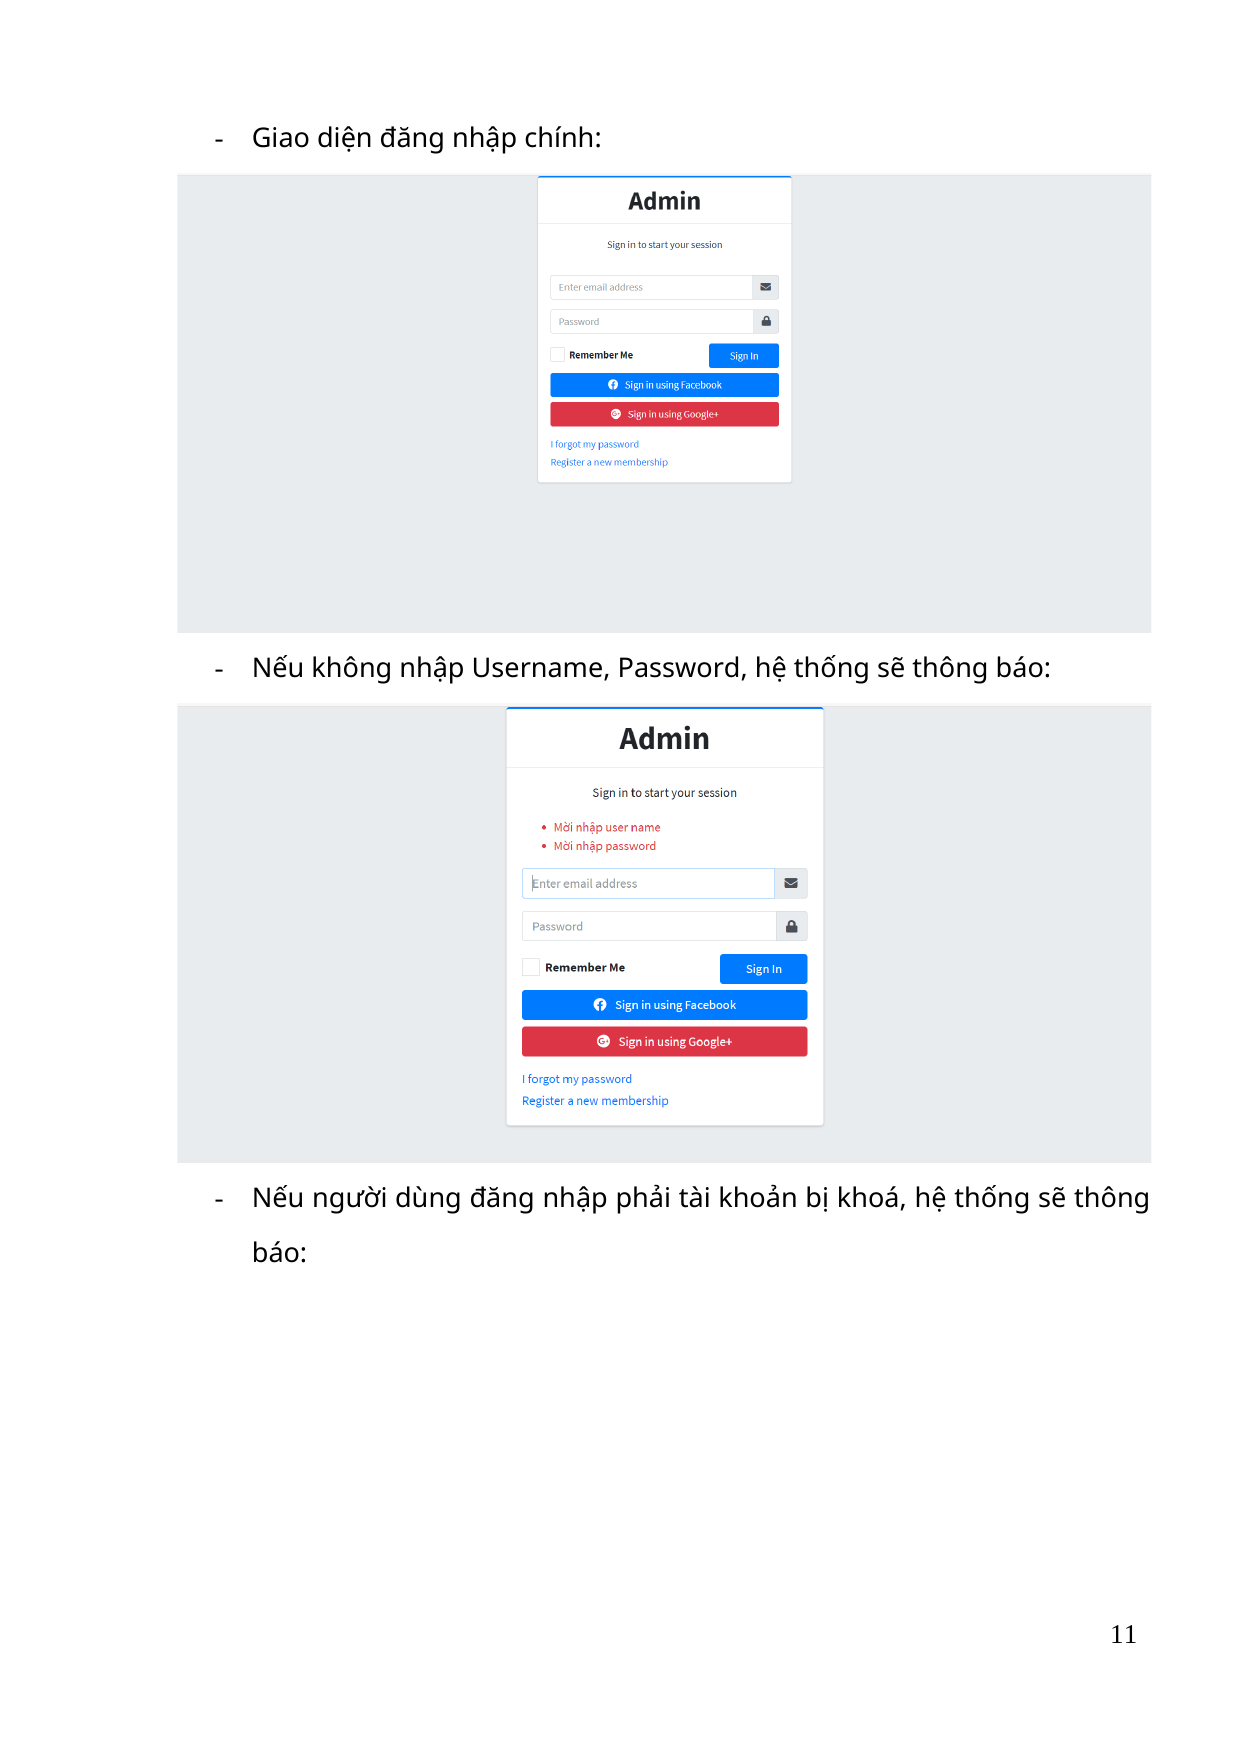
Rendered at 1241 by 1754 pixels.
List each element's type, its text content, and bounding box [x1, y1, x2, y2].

subtitle Giao diện đăng nhập chính: [214, 118, 1152, 155]
picture [177, 703, 1152, 1163]
picture [177, 173, 1152, 633]
subtitle Nếu người dùng đăng nhập phải tài khoản bị khoá, hệ thống sẽ thông báo: [214, 1178, 1152, 1271]
subtitle Nếu không nhập Username, Password, hệ thống sẽ thông báo: [214, 648, 1152, 685]
